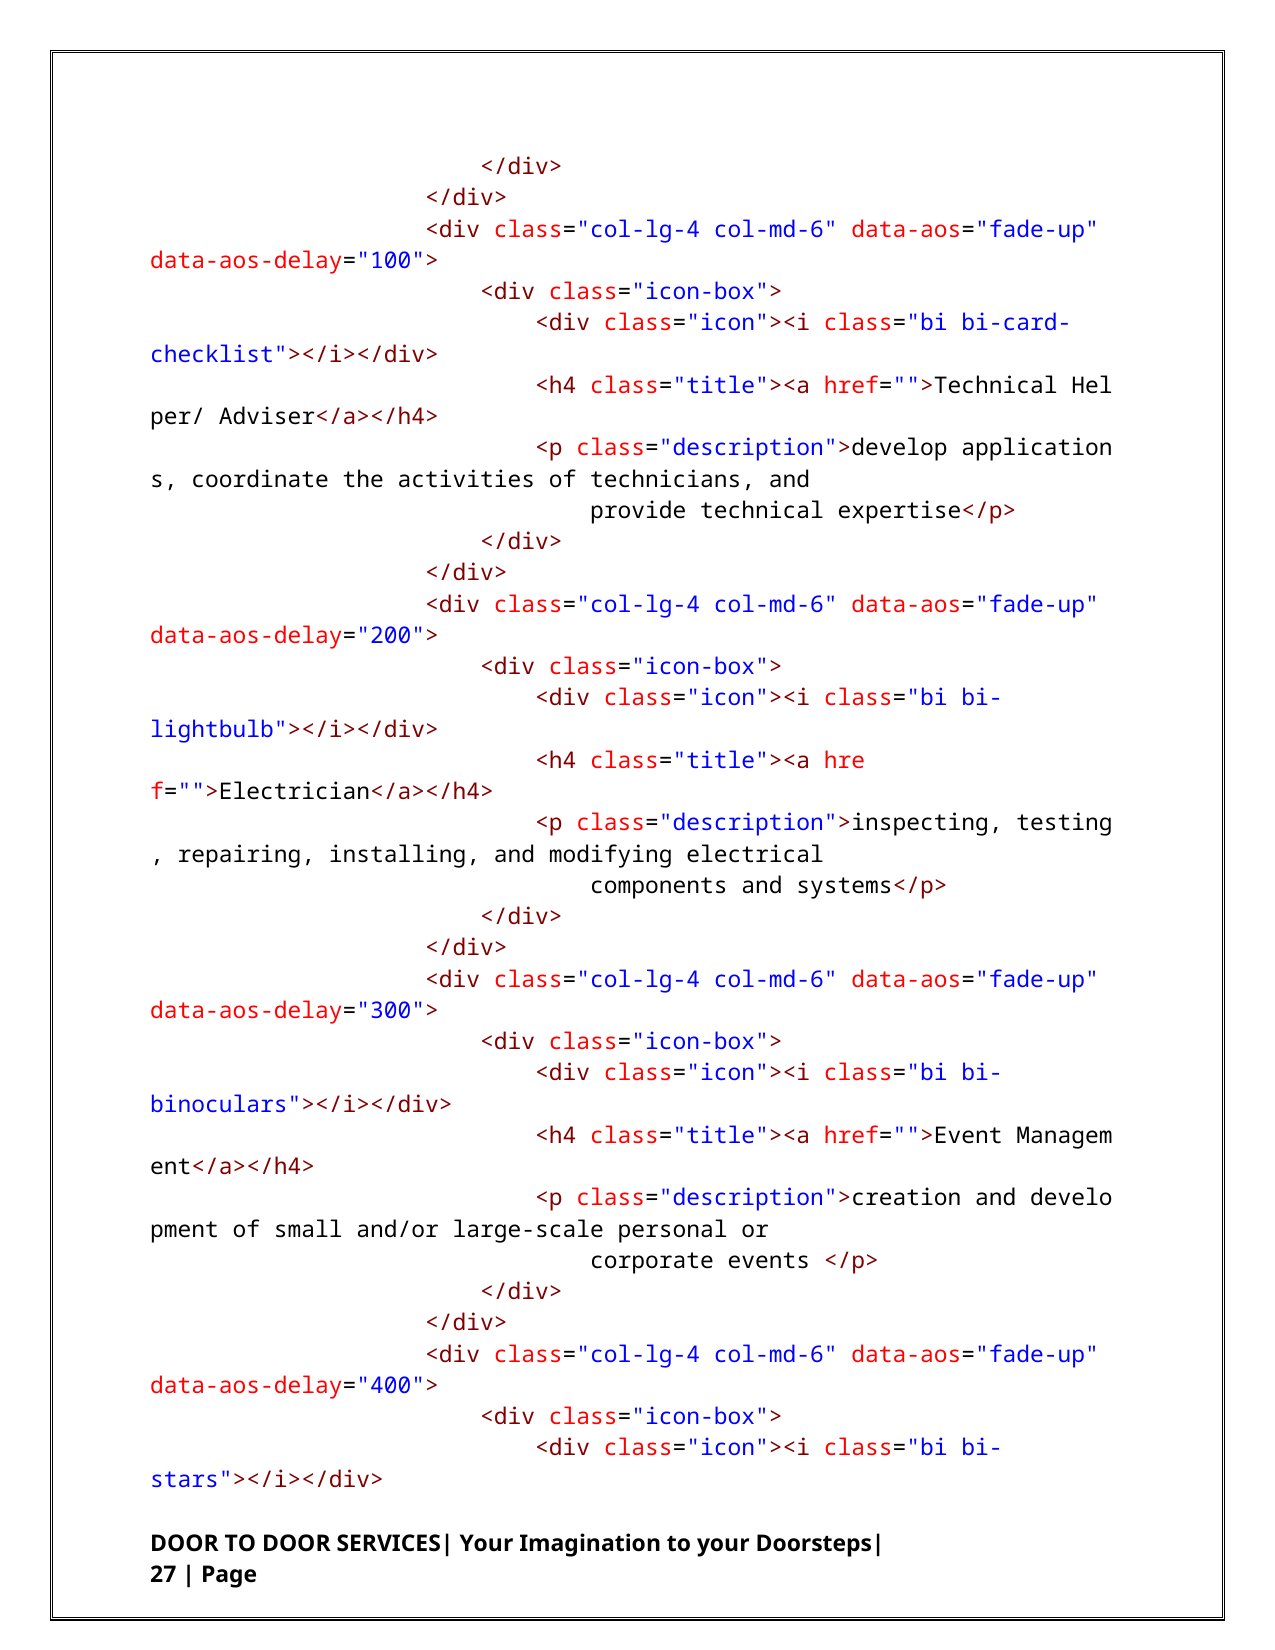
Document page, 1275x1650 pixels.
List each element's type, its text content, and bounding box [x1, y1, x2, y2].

text <div class="icon"><i class="bi bi-binoculars"></i></div> [150, 1056, 1125, 1119]
text </div> [150, 931, 1125, 962]
text <div class="col-lg-4 col-md-6" data-aos="fade-up" data-aos-delay="400"> [150, 1337, 1125, 1400]
text </div> [150, 181, 1125, 212]
text <div class="col-lg-4 col-md-6" data-aos="fade-up" data-aos-delay="100"> [150, 212, 1125, 275]
text </div> [150, 1306, 1125, 1337]
text <p class="description">inspecting, testing, repairing, installing, and modifying electrical [150, 806, 1125, 869]
text corporate events </p> [150, 1244, 1125, 1275]
text <p class="description">creation and development of small and/or large-scale personal or [150, 1181, 1125, 1244]
text <div class="icon"><i class="bi bi-card-checklist"></i></div> [150, 306, 1125, 369]
text <h4 class="title"><a href="">Event Management</a></h4> [150, 1119, 1125, 1181]
text <div class="icon-box"> [150, 1025, 1125, 1056]
text <div class="icon-box"> [150, 275, 1125, 306]
text <div class="icon-box"> [150, 650, 1125, 681]
text <div class="col-lg-4 col-md-6" data-aos="fade-up" data-aos-delay="300"> [150, 962, 1125, 1025]
text <p class="description">develop applications, coordinate the activities of technicians, and [150, 431, 1125, 494]
text provide technical expertise</p> [150, 494, 1125, 525]
text <div class="icon-box"> [150, 1400, 1125, 1431]
text <h4 class="title"><a href="">Technical Helper/ Adviser</a></h4> [150, 369, 1125, 431]
text </div> [150, 150, 1125, 181]
text <div class="col-lg-4 col-md-6" data-aos="fade-up" data-aos-delay="200"> [150, 587, 1125, 650]
text <div class="icon"><i class="bi bi-stars"></i></div> [150, 1431, 1125, 1494]
text </div> [150, 1275, 1125, 1306]
text </div> [150, 525, 1125, 556]
text <h4 class="title"><a href="">Electrician</a></h4> [150, 744, 1125, 806]
text components and systems</p> [150, 869, 1125, 900]
text </div> [150, 900, 1125, 931]
text </div> [150, 556, 1125, 587]
text <div class="icon"><i class="bi bi-lightbulb"></i></div> [150, 681, 1125, 744]
